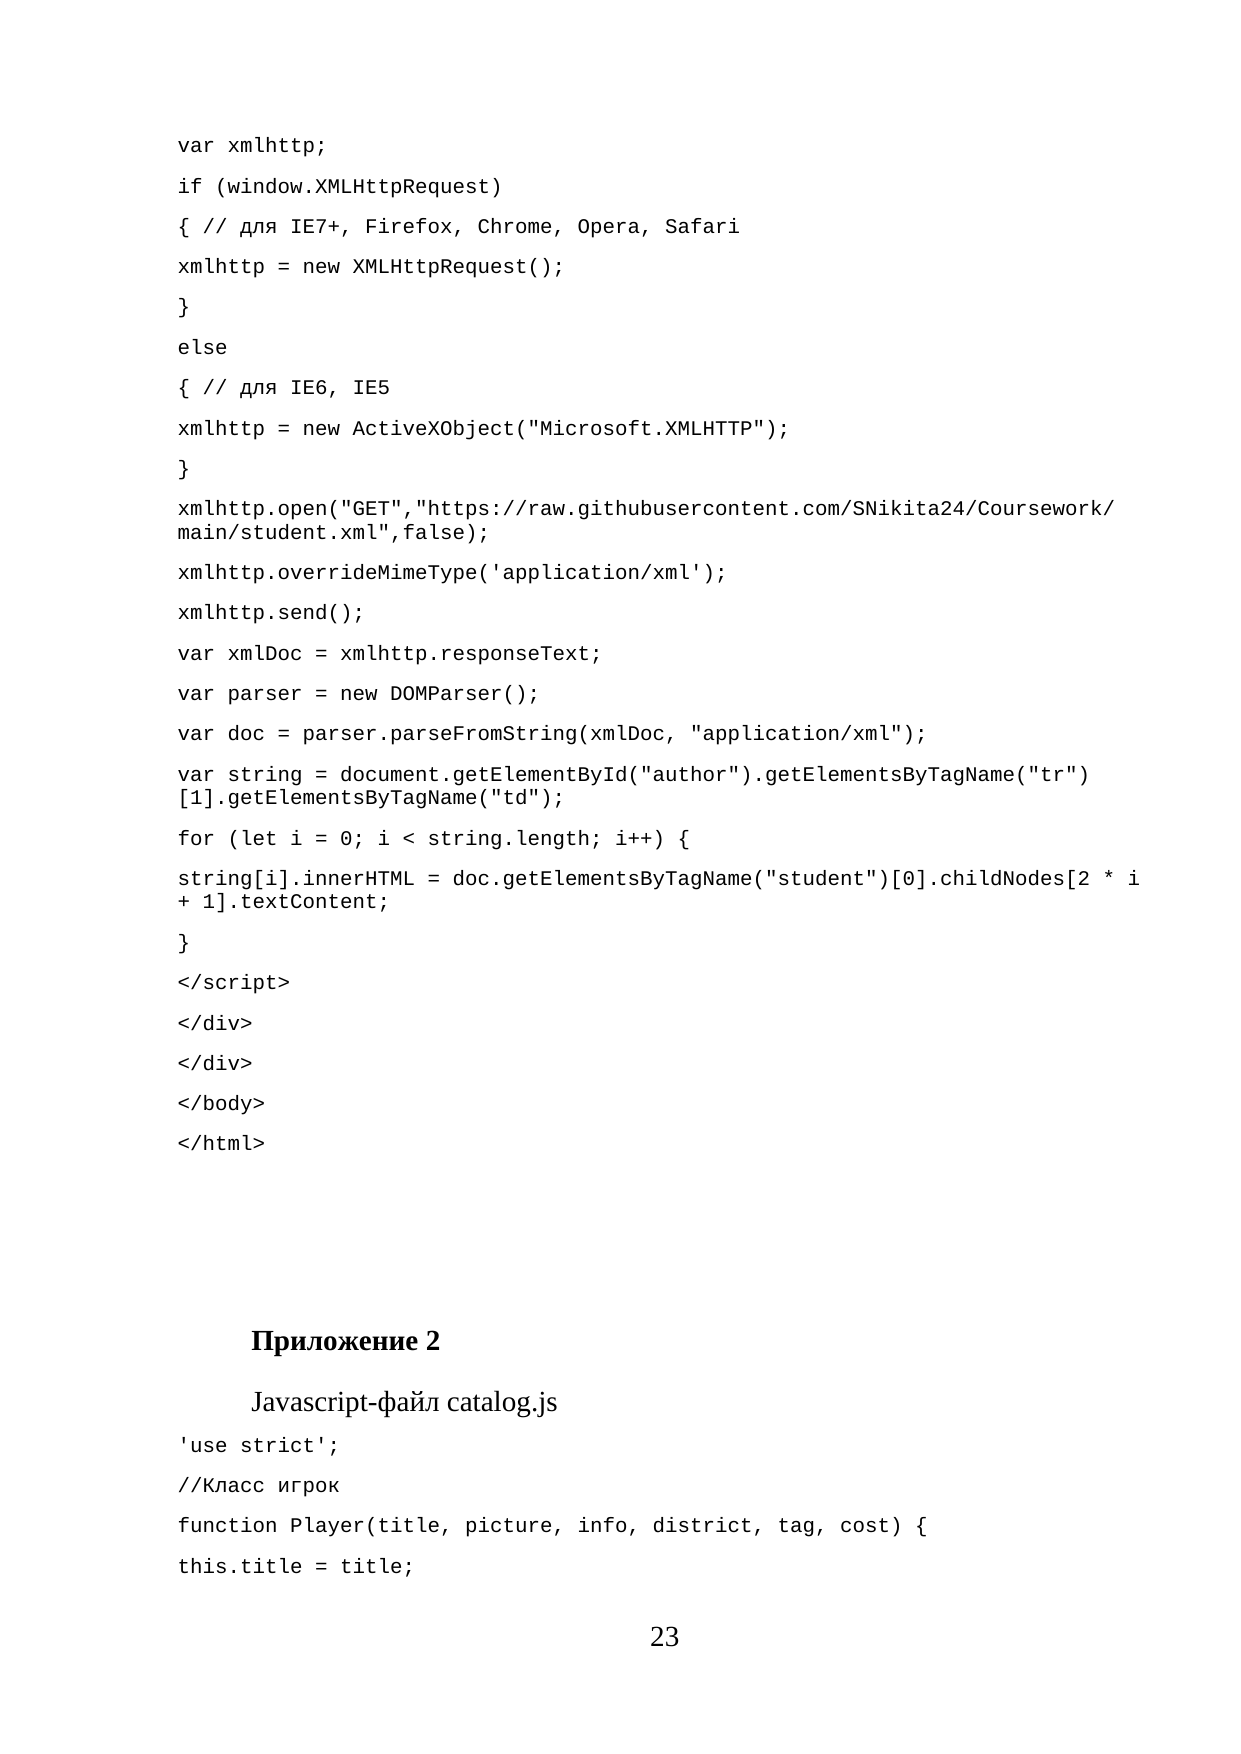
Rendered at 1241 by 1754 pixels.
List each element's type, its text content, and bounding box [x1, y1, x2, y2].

text xmlhttp.send(); [177, 602, 1152, 626]
text var doc = parser.parseFromString(xmlDoc, "application/xml"); [177, 723, 1152, 747]
text </div> [177, 1053, 1152, 1076]
text } [177, 297, 1152, 320]
text function Player(title, picture, info, district, tag, cost) { [177, 1515, 1152, 1539]
text Javascript-файл catalog.js [177, 1384, 1152, 1418]
text xmlhttp.open("GET","https://raw.githubusercontent.com/SNikita24/Coursework/main/student.xml",false); [177, 498, 1152, 545]
text //Класс игрок [177, 1475, 1152, 1499]
text if (window.XMLHttpRequest) [177, 176, 1152, 199]
text xmlhttp = new ActiveXObject("Microsoft.XMLHTTP"); [177, 417, 1152, 441]
text 'use strict'; [177, 1435, 1152, 1458]
text this.title = title; [177, 1556, 1152, 1579]
text var string = document.getElementById("author").getElementsByTagName("tr")[1].getElementsByTagName("td"); [177, 764, 1152, 811]
text </html> [177, 1133, 1152, 1157]
text </div> [177, 1012, 1152, 1036]
text } [177, 932, 1152, 956]
text { // для IE7+, Firefox, Chrome, Opera, Safari [177, 216, 1152, 239]
text var parser = new DOMParser(); [177, 683, 1152, 707]
text var xmlDoc = xmlhttp.responseText; [177, 643, 1152, 666]
text { // для IE6, IE5 [177, 377, 1152, 401]
subtitle Приложение 2 [177, 1323, 1152, 1357]
text xmlhttp.overrideMimeType('application/xml'); [177, 562, 1152, 586]
text } [177, 458, 1152, 481]
text </body> [177, 1093, 1152, 1117]
text for (let i = 0; i < string.length; i++) { [177, 828, 1152, 851]
text </script> [177, 972, 1152, 996]
text var xmlhttp; [177, 135, 1152, 159]
text else [177, 337, 1152, 361]
text string[i].innerHTML = doc.getElementsByTagName("student")[0].childNodes[2 * i + 1].textContent; [177, 868, 1152, 915]
text xmlhttp = new XMLHttpRequest(); [177, 256, 1152, 280]
